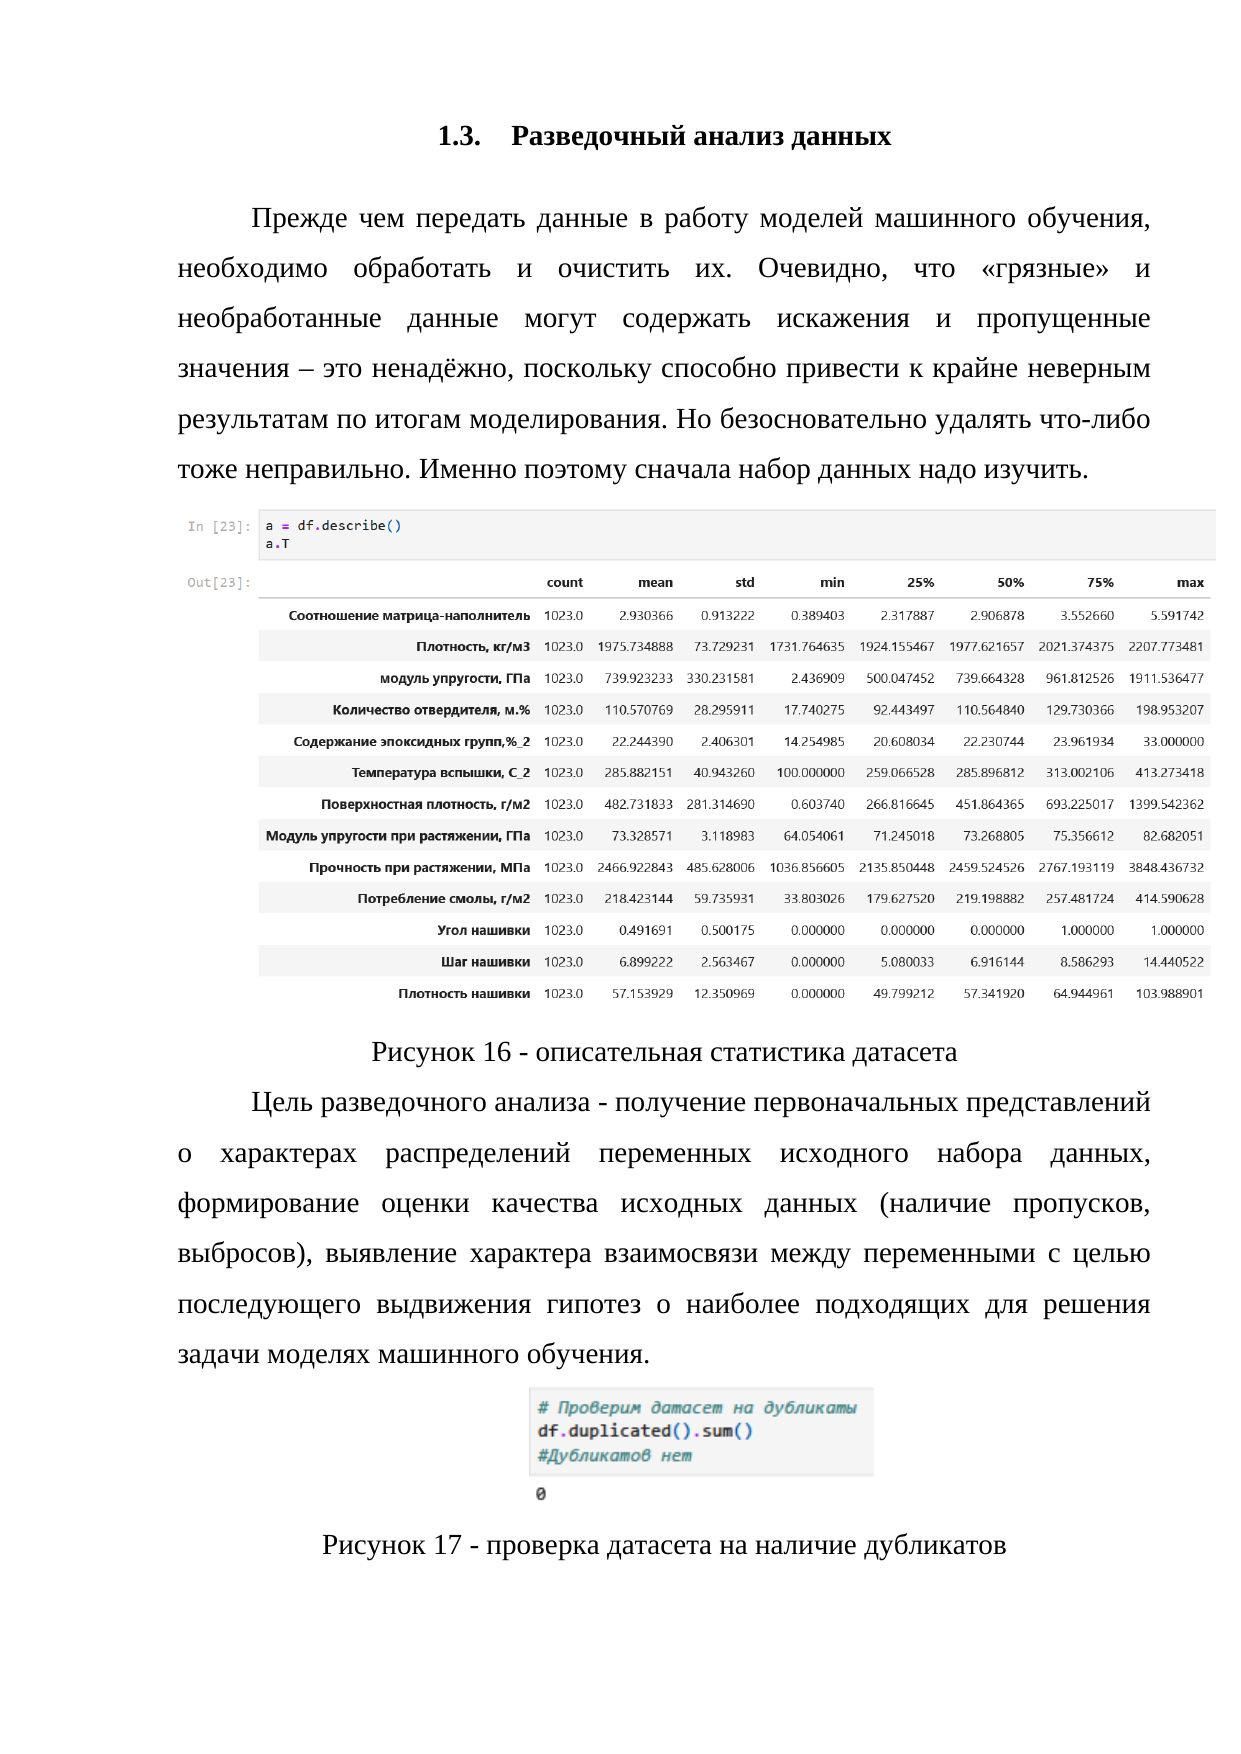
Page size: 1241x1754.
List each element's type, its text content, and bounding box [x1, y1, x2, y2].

text Рисунок 16 - описательная статистика датасета [177, 1034, 1152, 1068]
list Разведочный анализ данных [177, 118, 1152, 152]
picture [529, 1386, 874, 1511]
picture [177, 501, 1216, 1018]
text Рисунок 17 - проверка датасета на наличие дубликатов [177, 1527, 1152, 1561]
text Прежде чем передать данные в работу моделей машинного обучения, необходимо обработать и очистить их. Очевидно, что «грязные» и необработанные данные могут содержать искажения и пропущенные значения – это ненадёжно, поскольку способно привести к крайне неверным результатам по итогам моделирования. Но безосновательно удалять что-либо тоже неправильно. Именно поэтому сначала набор данных надо изучить. [177, 200, 1152, 485]
text Цель разведочного анализа - получение первоначальных представлений о характерах распределений переменных исходного набора данных, формирование оценки качества исходных данных (наличие пропусков, выбросов), выявление характера взаимосвязи между переменными с целью последующего выдвижения гипотез о наиболее подходящих для решения задачи моделях машинного обучения. [177, 1084, 1152, 1369]
